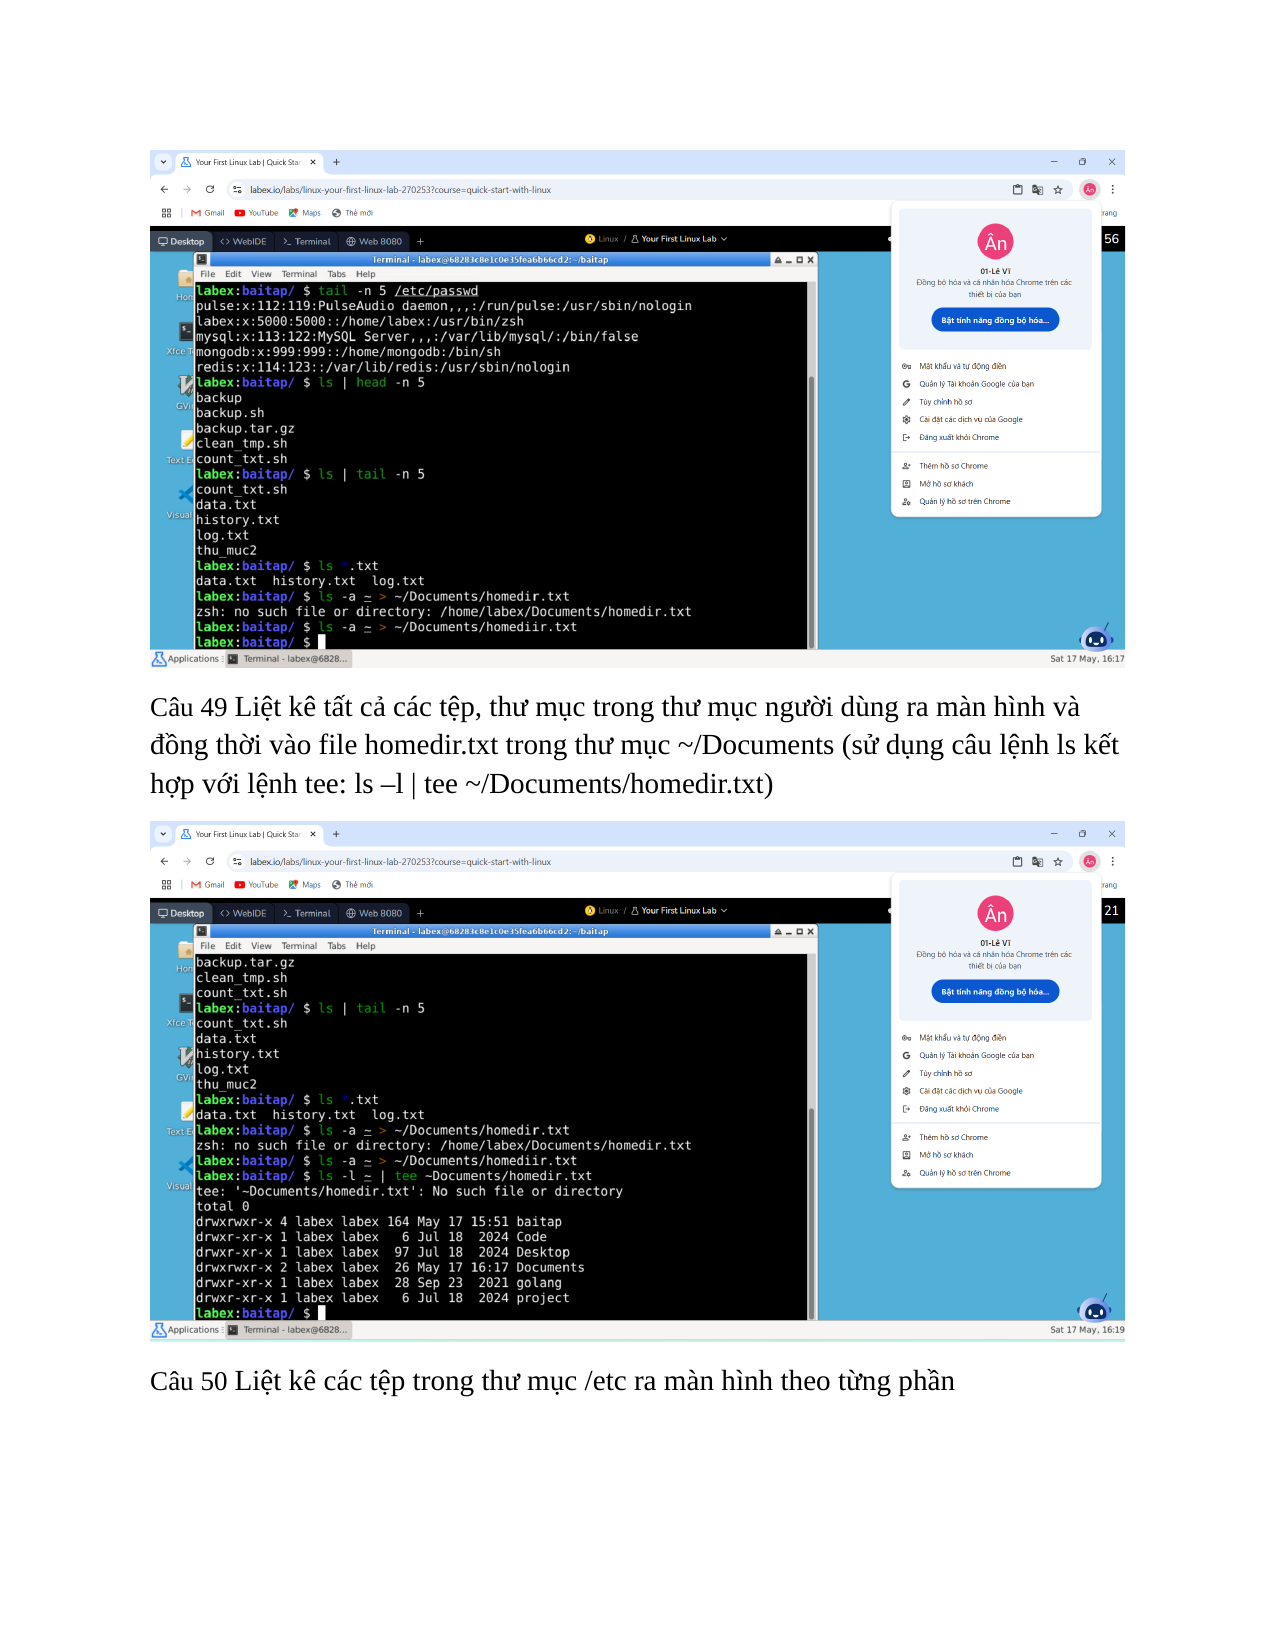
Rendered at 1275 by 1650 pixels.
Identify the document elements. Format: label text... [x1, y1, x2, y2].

text Câu 50 Liệt kê các tệp trong thư mục /etc ra màn hình theo từng phần [150, 1363, 1125, 1397]
picture [150, 821, 1125, 1342]
text Câu 49 Liệt kê tất cả các tệp, thư mục trong thư mục người dùng ra màn hình và đồng thời vào file homedir.txt trong thư mục ~/Documents (sử dụng câu lệnh ls kết hợp với lệnh tee: ls –l | tee ~/Documents/homedir.txt) [150, 689, 1125, 799]
picture [150, 150, 1125, 668]
